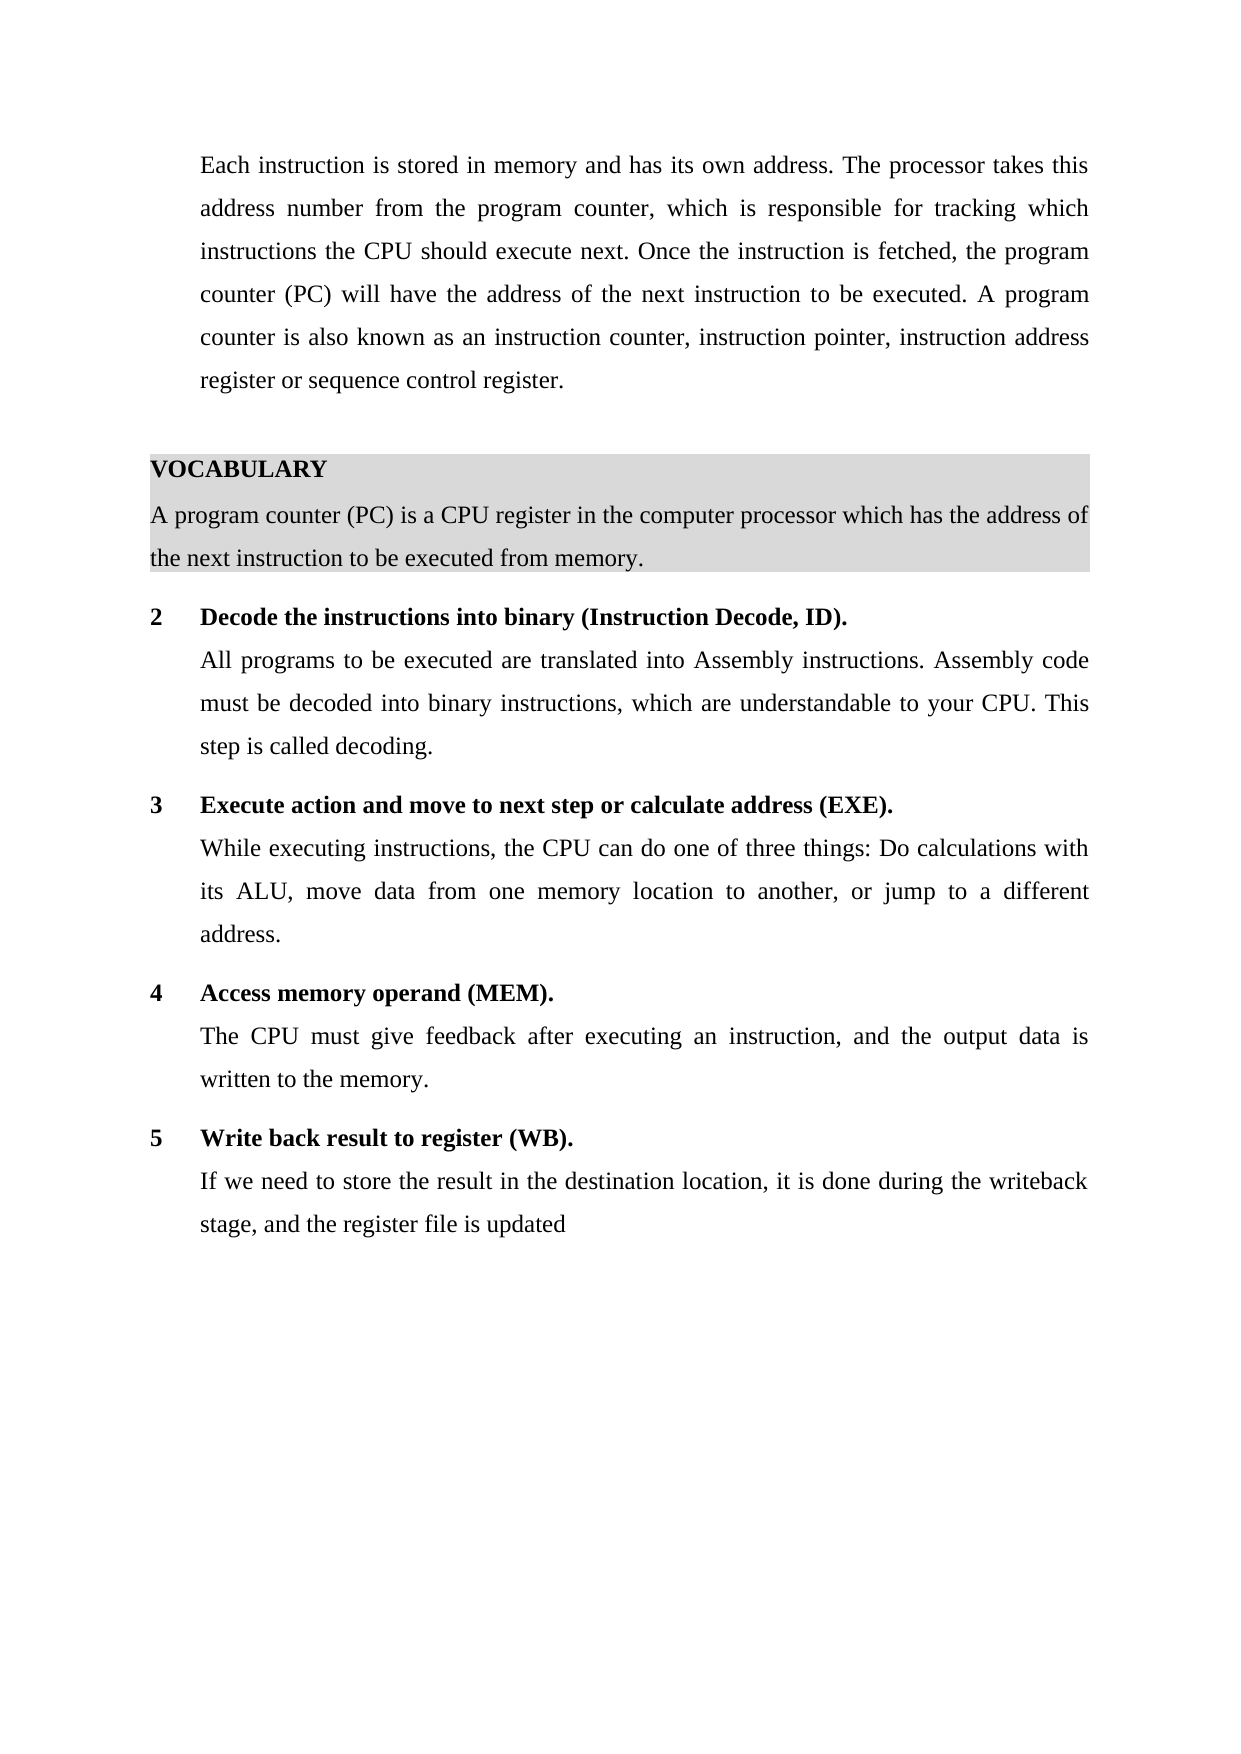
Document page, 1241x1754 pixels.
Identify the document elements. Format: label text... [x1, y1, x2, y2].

text While executing instructions, the CPU can do one of three things: Do calculations with its ALU, move data from one memory location to another, or jump to a different address. [200, 833, 1090, 948]
text The CPU must give feedback after executing an instruction, and the output data is written to the memory. [200, 1021, 1090, 1093]
text Each instruction is stored in memory and has its own address. The processor takes this address number from the program counter, which is responsible for tracking which instructions the CPU should execute next. Once the instruction is fetched, the program counter (PC) will have the address of the next instruction to be executed. A program counter is also known as an instruction counter, instruction pointer, instruction address register or sequence control register. [200, 150, 1090, 394]
list Decode the instructions into binary (Instruction Decode, ID). [150, 602, 1090, 630]
text If we need to store the result in the destination location, it is done during the writeback stage, and the register file is updated [200, 1166, 1090, 1238]
text VOCABULARY [150, 454, 1090, 483]
list Access memory operand (MEM). [150, 978, 1090, 1007]
list Execute action and move to next step or calculate address (EXE). [150, 790, 1090, 818]
text A program counter (PC) is a CPU register in the computer processor which has the address of the next instruction to be executed from memory. [150, 500, 1090, 572]
list Write back result to register (WB). [150, 1123, 1090, 1152]
text All programs to be executed are translated into Assembly instructions. Assembly code must be decoded into binary instructions, which are understandable to your CPU. This step is called decoding. [200, 645, 1090, 760]
